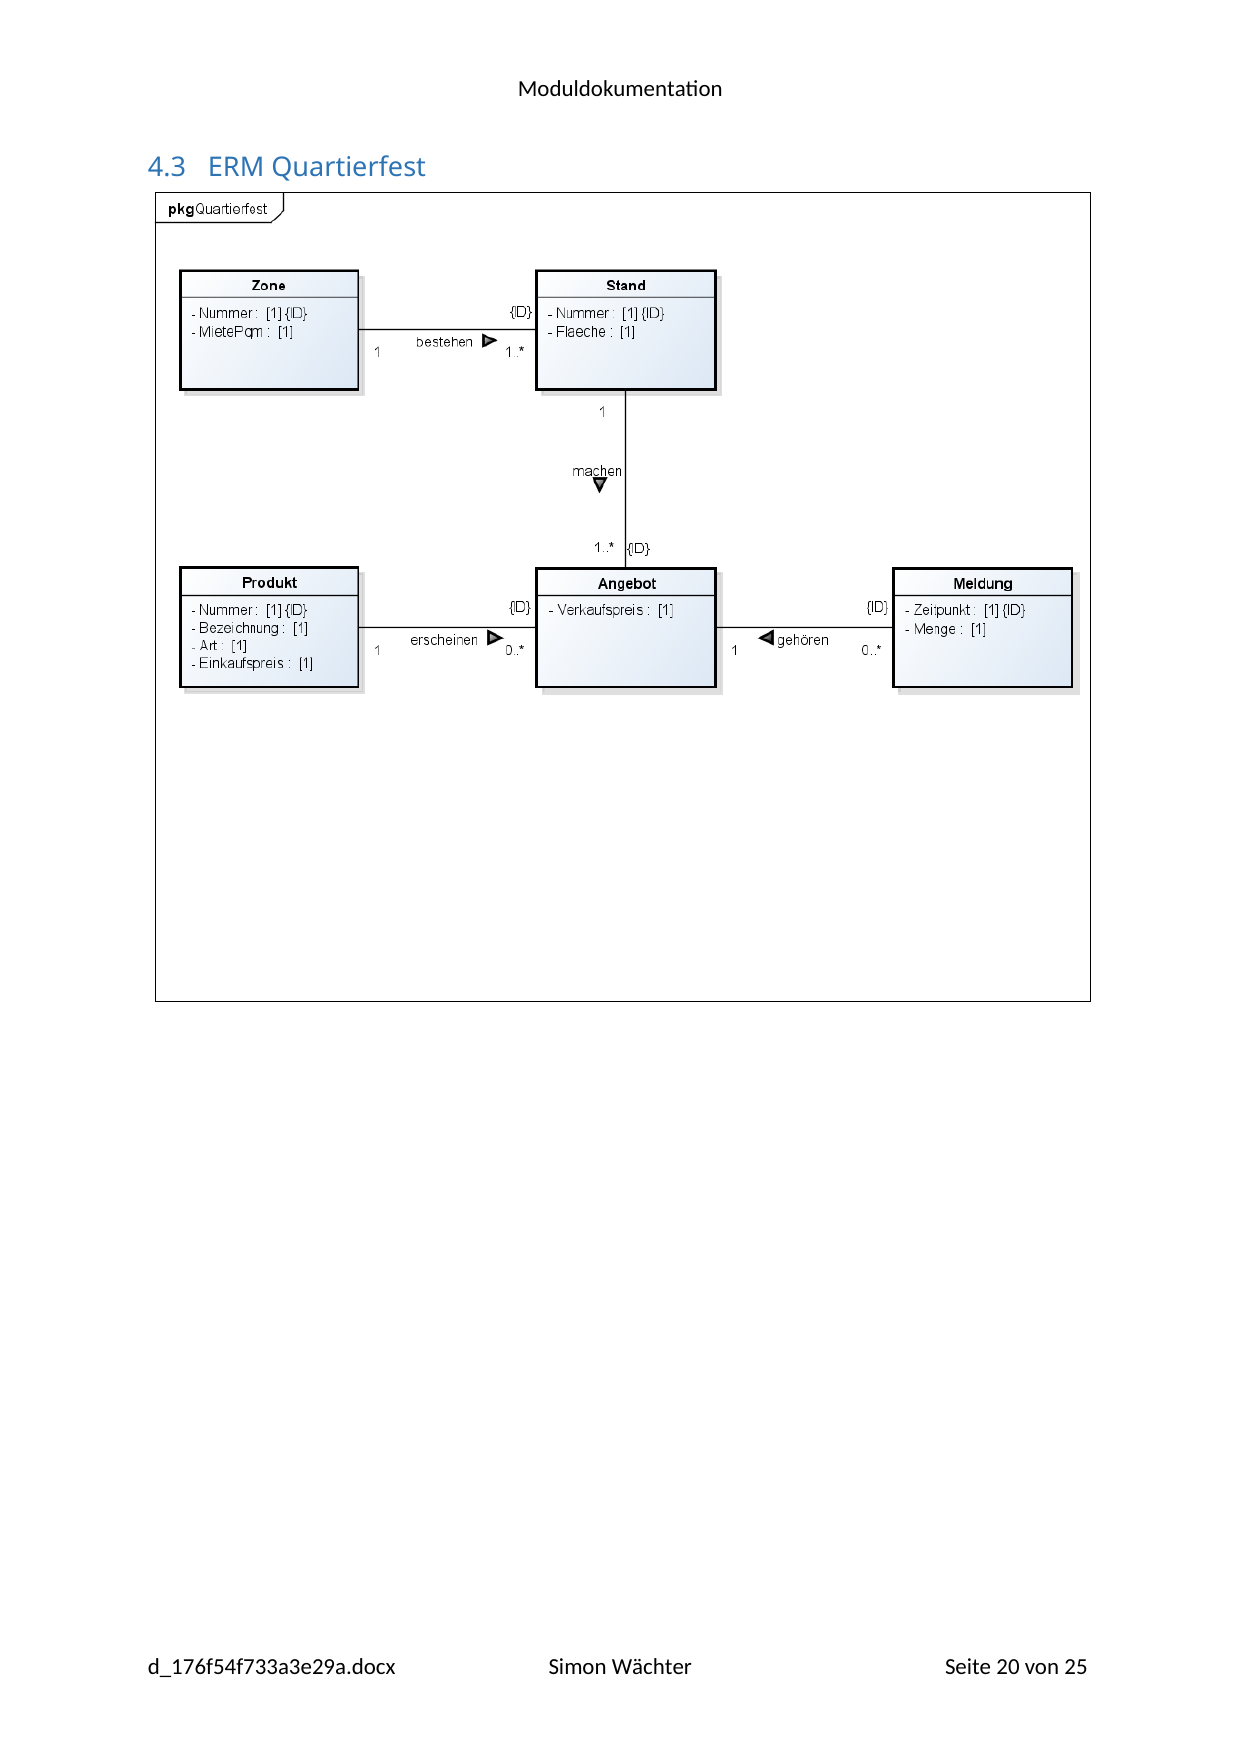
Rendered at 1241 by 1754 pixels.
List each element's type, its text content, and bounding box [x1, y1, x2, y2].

subtitle ERM Quartierfest [148, 148, 1093, 184]
picture [147, 187, 1093, 1010]
